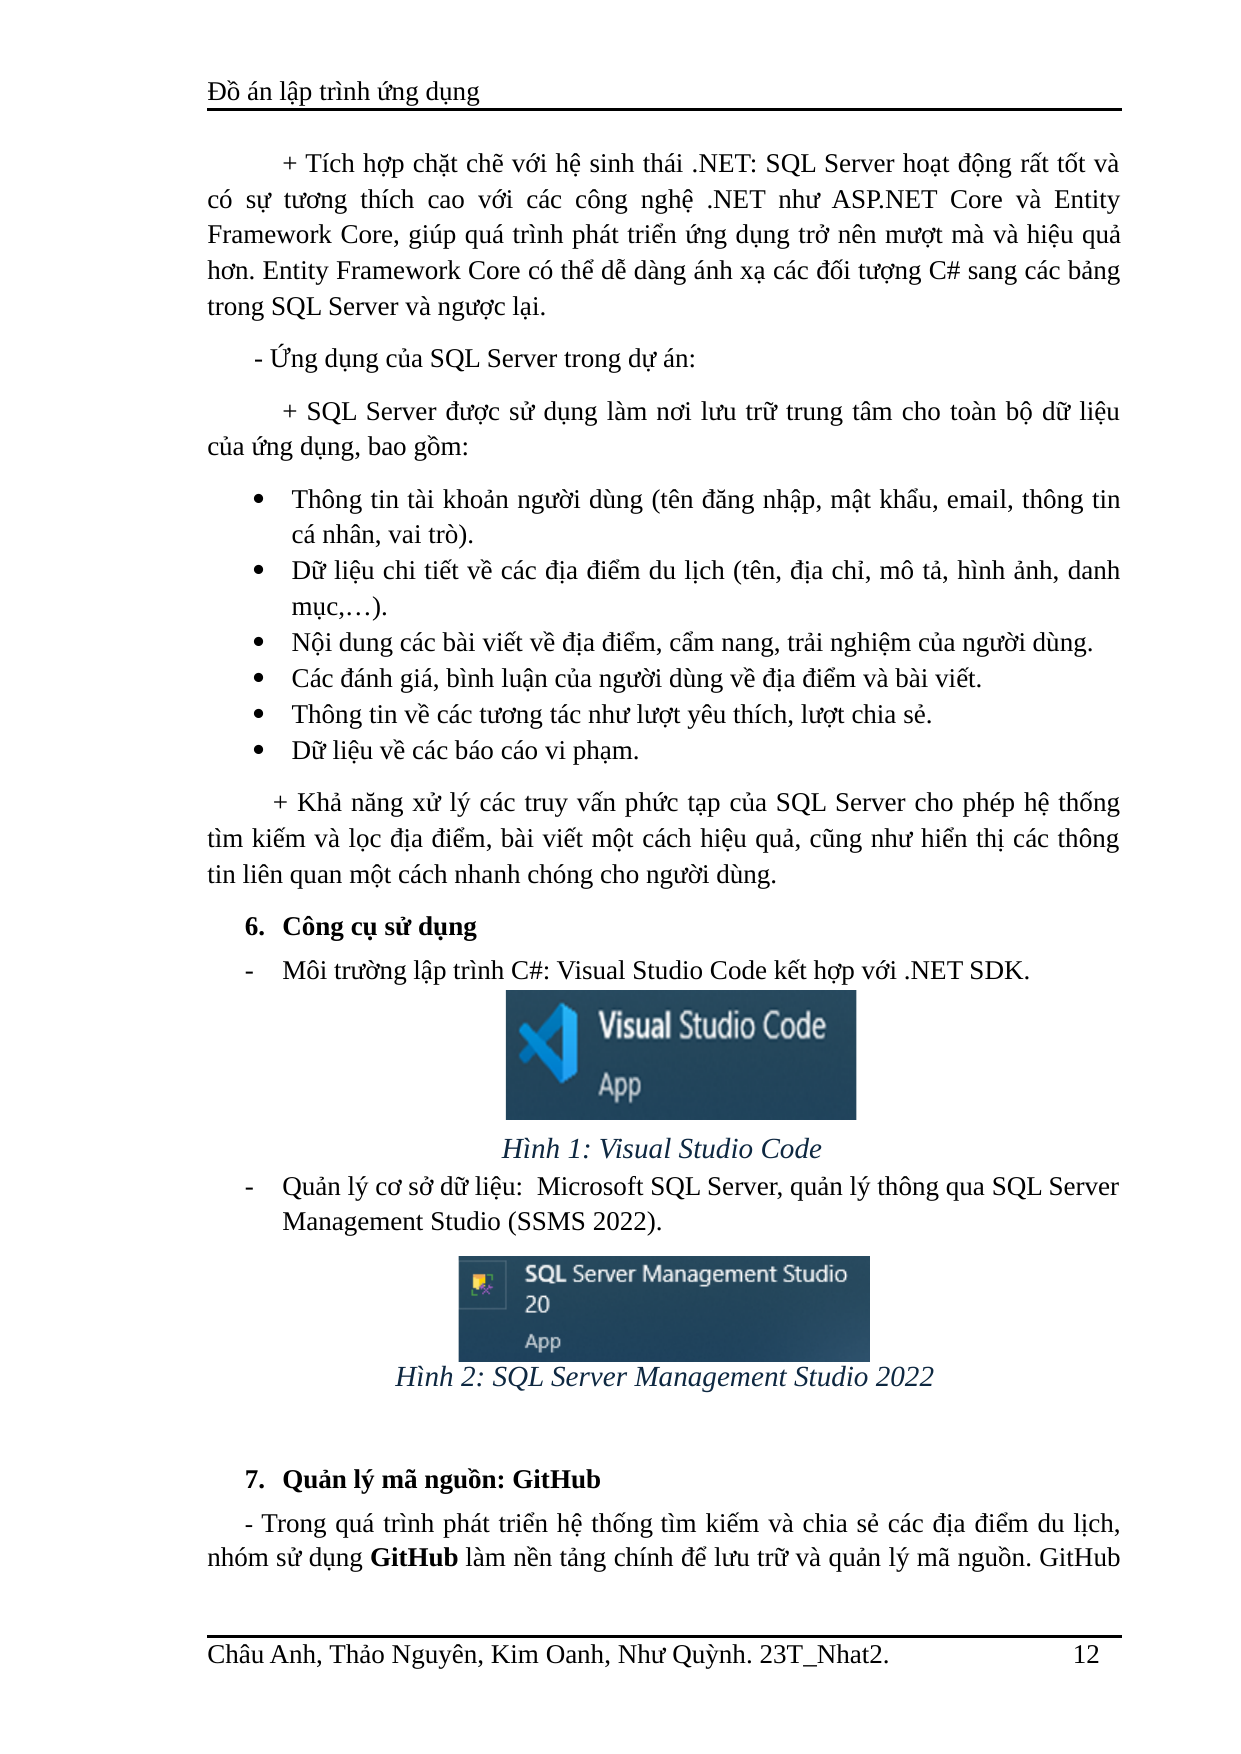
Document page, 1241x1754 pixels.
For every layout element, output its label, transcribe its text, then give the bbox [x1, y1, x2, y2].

list Quản lý cơ sở dữ liệu: Microsoft SQL Server, quản lý thông qua SQL Server Management Studio (SSMS 2022). [244, 990, 1122, 1237]
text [207, 1507, 1122, 1572]
list Môi trường lập trình C#: Visual Studio Code kết hợp với .NET SDK. [244, 954, 1122, 985]
subtitle Quản lý mã nguồn: GitHub [244, 1463, 1122, 1494]
text - Ứng dụng của SQL Server trong dự án: [207, 342, 1122, 373]
text + SQL Server được sử dụng làm nơi lưu trữ trung tâm cho toàn bộ dữ liệu của ứng dụng, bao gồm: [207, 395, 1122, 462]
subtitle Công cụ sử dụng [244, 910, 1122, 941]
list Dữ liệu về các báo cáo vi phạm. [254, 734, 1122, 765]
text + Khả năng xử lý các truy vấn phức tạp của SQL Server cho phép hệ thống tìm kiếm và lọc địa điểm, bài viết một cách hiệu quả, cũng như hiển thị các thông tin liên quan một cách nhanh chóng cho người dùng. [207, 786, 1122, 889]
picture [458, 1256, 870, 1362]
text + Tích hợp chặt chẽ với hệ sinh thái .NET: SQL Server hoạt động rất tốt và có sự tương thích cao với các công nghệ .NET như ASP.NET Core và Entity Framework Core, giúp quá trình phát triển ứng dụng trở nên mượt mà và hiệu quả hơn. Entity Framework Core có thể dễ dàng ánh xạ các đối tượng C# sang các bảng trong SQL Server và ngược lại. [207, 147, 1122, 321]
picture [505, 990, 857, 1120]
list Dữ liệu chi tiết về các địa điểm du lịch (tên, địa chỉ, mô tả, hình ảnh, danh mục,…). [254, 554, 1122, 621]
list Thông tin về các tương tác như lượt yêu thích, lượt chia sẻ. [254, 698, 1122, 729]
list Thông tin tài khoản người dùng (tên đăng nhập, mật khẩu, email, thông tin cá nhân, vai trò). [254, 483, 1122, 550]
list Các đánh giá, bình luận của người dùng về địa điểm và bài viết. [254, 662, 1122, 693]
list Nội dung các bài viết về địa điểm, cẩm nang, trải nghiệm của người dùng. [254, 626, 1122, 657]
